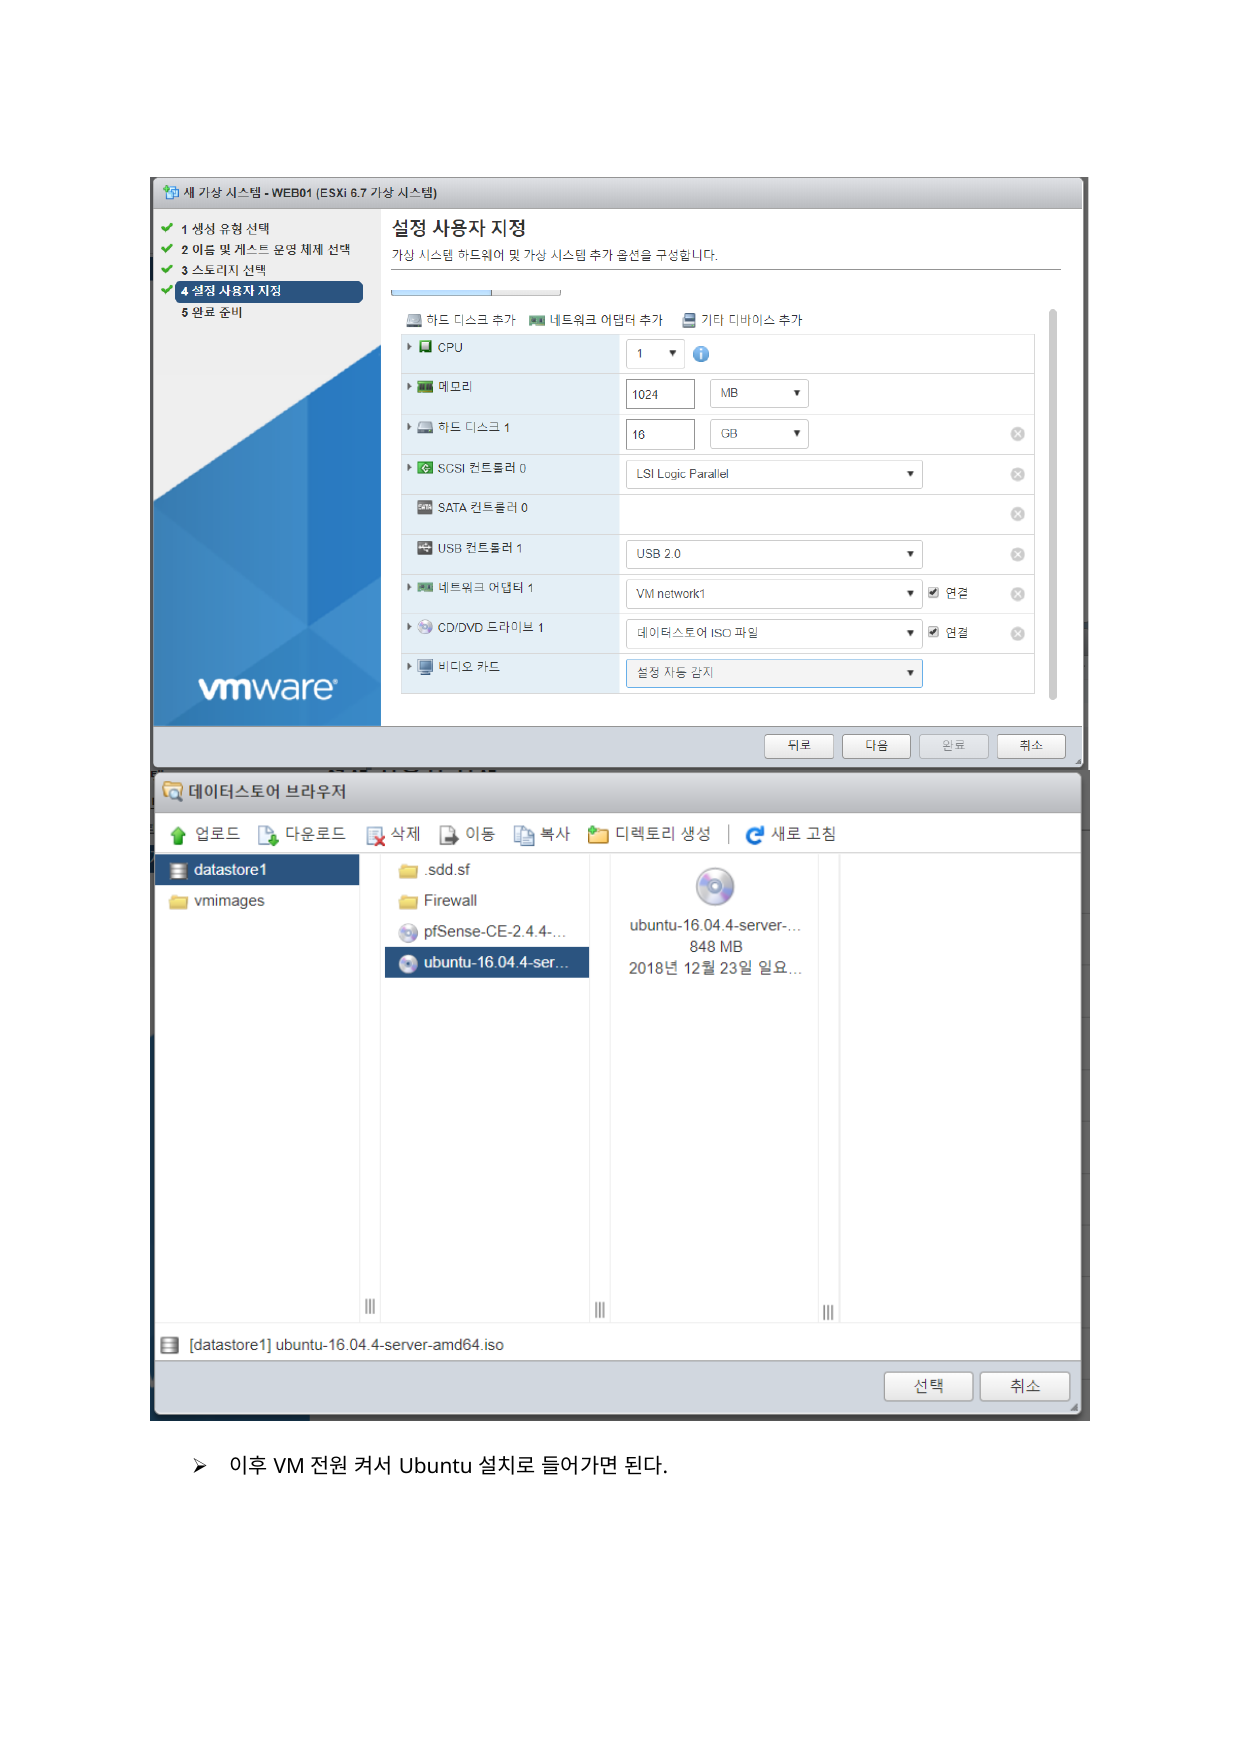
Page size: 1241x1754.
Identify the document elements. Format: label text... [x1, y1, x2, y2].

list 이후 VM 전원 켜서 Ubuntu 설치로 들어가면 된다. [192, 1449, 1090, 1479]
picture [150, 177, 1090, 1421]
